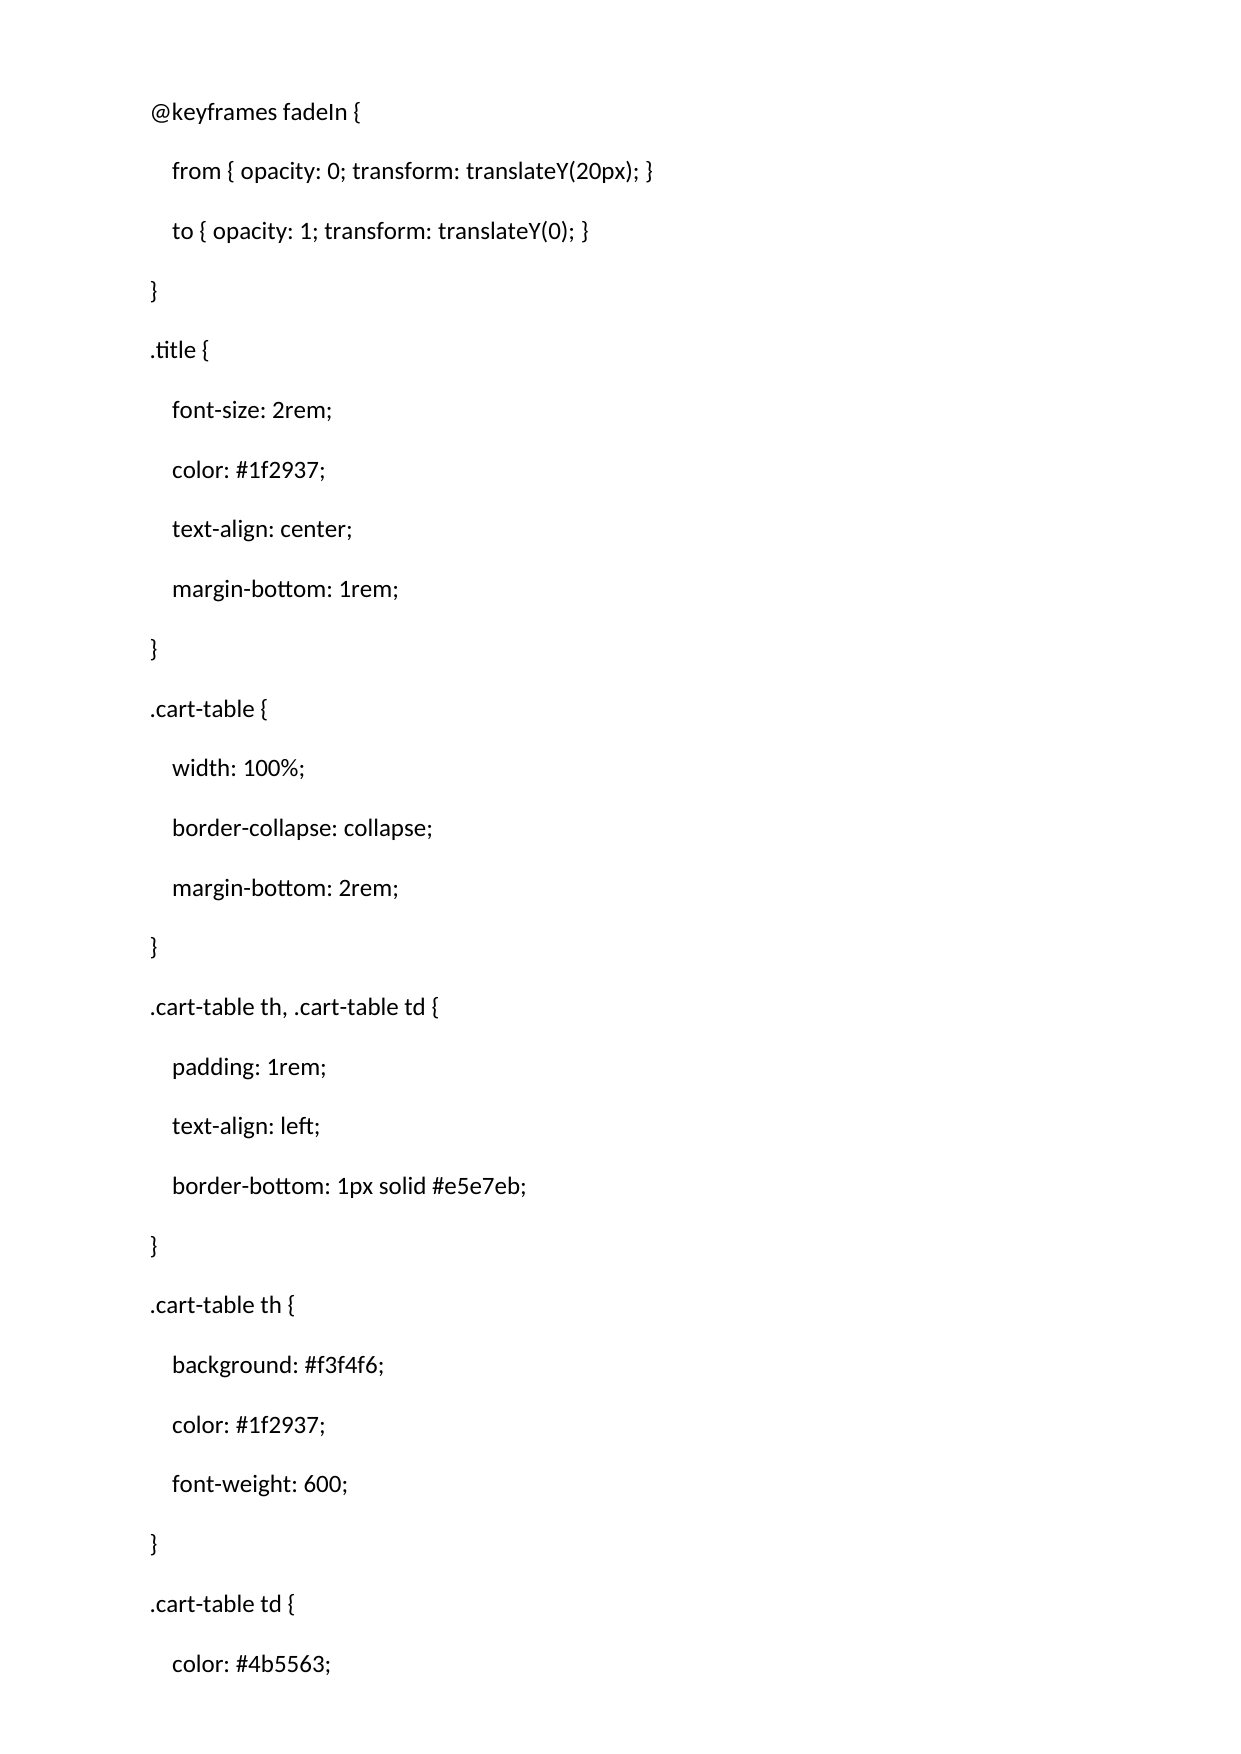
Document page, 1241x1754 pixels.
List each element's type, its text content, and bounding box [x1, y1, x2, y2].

text margin-bottom: 1rem; [104, 573, 1119, 604]
text } [104, 1230, 1119, 1260]
text .cart-table th, .cart-table td { [104, 991, 1119, 1022]
text text-align: center; [104, 514, 1119, 544]
text border-bottom: 1px solid #e5e7eb; [104, 1170, 1119, 1201]
text color: #4b5563; [104, 1648, 1119, 1678]
text } [104, 633, 1119, 663]
text } [104, 275, 1119, 305]
text from { opacity: 0; transform: translateY(20px); } [104, 156, 1119, 186]
text background: #f3f4f6; [104, 1349, 1119, 1380]
text color: #1f2937; [104, 454, 1119, 484]
text font-size: 2rem; [104, 394, 1119, 425]
text to { opacity: 1; transform: translateY(0); } [104, 215, 1119, 246]
text border-collapse: collapse; [104, 812, 1119, 843]
text width: 100%; [104, 752, 1119, 783]
text padding: 1rem; [104, 1051, 1119, 1081]
text .cart-table td { [104, 1588, 1119, 1618]
text } [104, 1528, 1119, 1559]
text @keyframes fadeIn { [104, 96, 1119, 126]
text color: #1f2937; [104, 1409, 1119, 1439]
text font-weight: 600; [104, 1469, 1119, 1499]
text .cart-table th { [104, 1289, 1119, 1320]
text text-align: left; [104, 1111, 1119, 1141]
text } [104, 931, 1119, 962]
text margin-bottom: 2rem; [104, 872, 1119, 902]
text .title { [104, 334, 1119, 365]
text .cart-table { [104, 693, 1119, 723]
